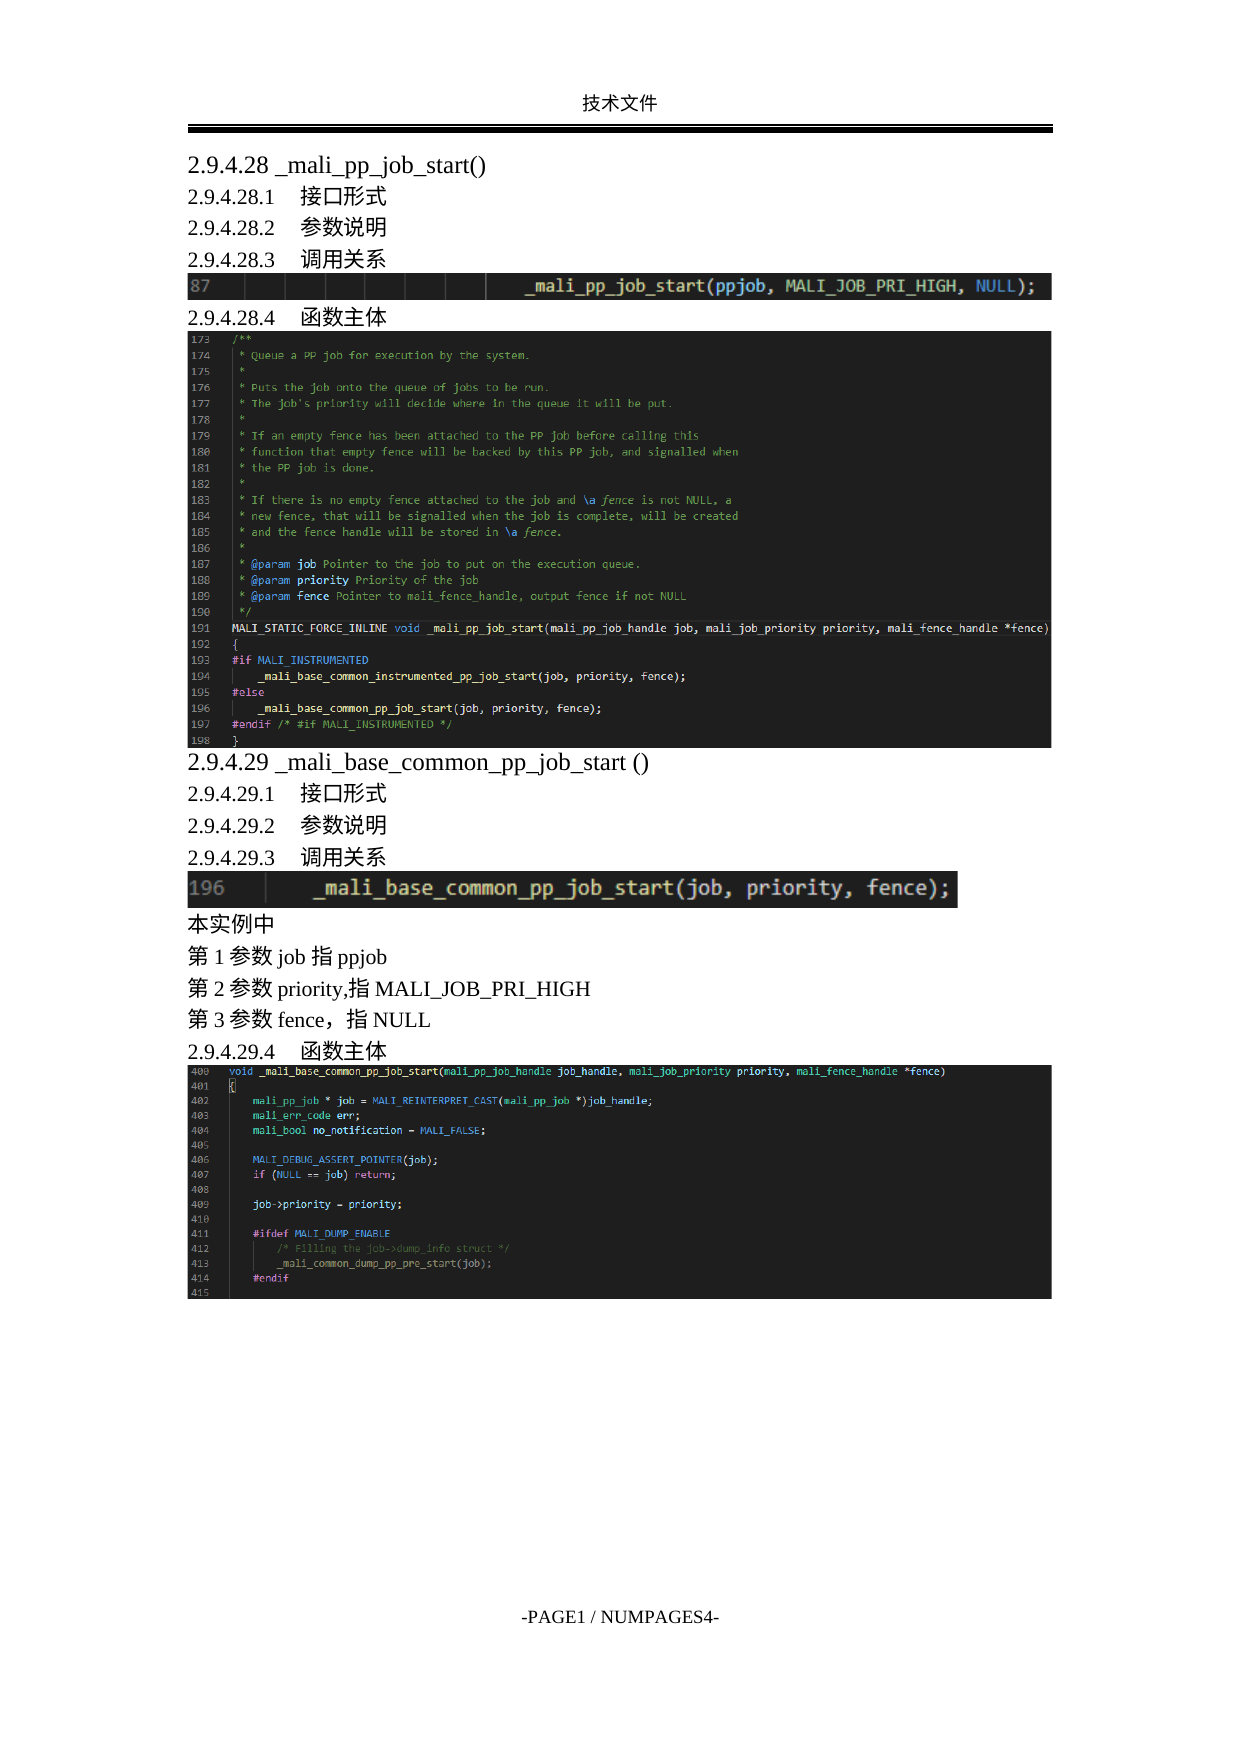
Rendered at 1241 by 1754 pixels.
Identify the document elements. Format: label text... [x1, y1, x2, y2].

text 本实例中 [187, 907, 1053, 939]
subtitle 调用关系 [187, 242, 1053, 274]
subtitle 接口形式 [187, 776, 1053, 808]
subtitle 调用关系 [187, 839, 1053, 871]
text 第1参数 job 指ppjob [187, 939, 1053, 971]
picture [187, 331, 1052, 748]
subtitle _mali_pp_job_start() [187, 150, 1053, 179]
subtitle 参数说明 [187, 210, 1053, 242]
text 第3参数fence，指NULL [187, 1002, 1053, 1034]
picture [187, 871, 958, 908]
picture [187, 273, 1052, 300]
picture [187, 1065, 1052, 1299]
subtitle 函数主体 [187, 300, 1053, 331]
subtitle 参数说明 [187, 808, 1053, 839]
subtitle _mali_base_common_pp_job_start () [187, 747, 1053, 776]
subtitle 接口形式 [187, 179, 1053, 210]
text 第2参数priority,指MALI_JOB_PRI_HIGH [187, 971, 1053, 1002]
subtitle 函数主体 [187, 1034, 1053, 1066]
